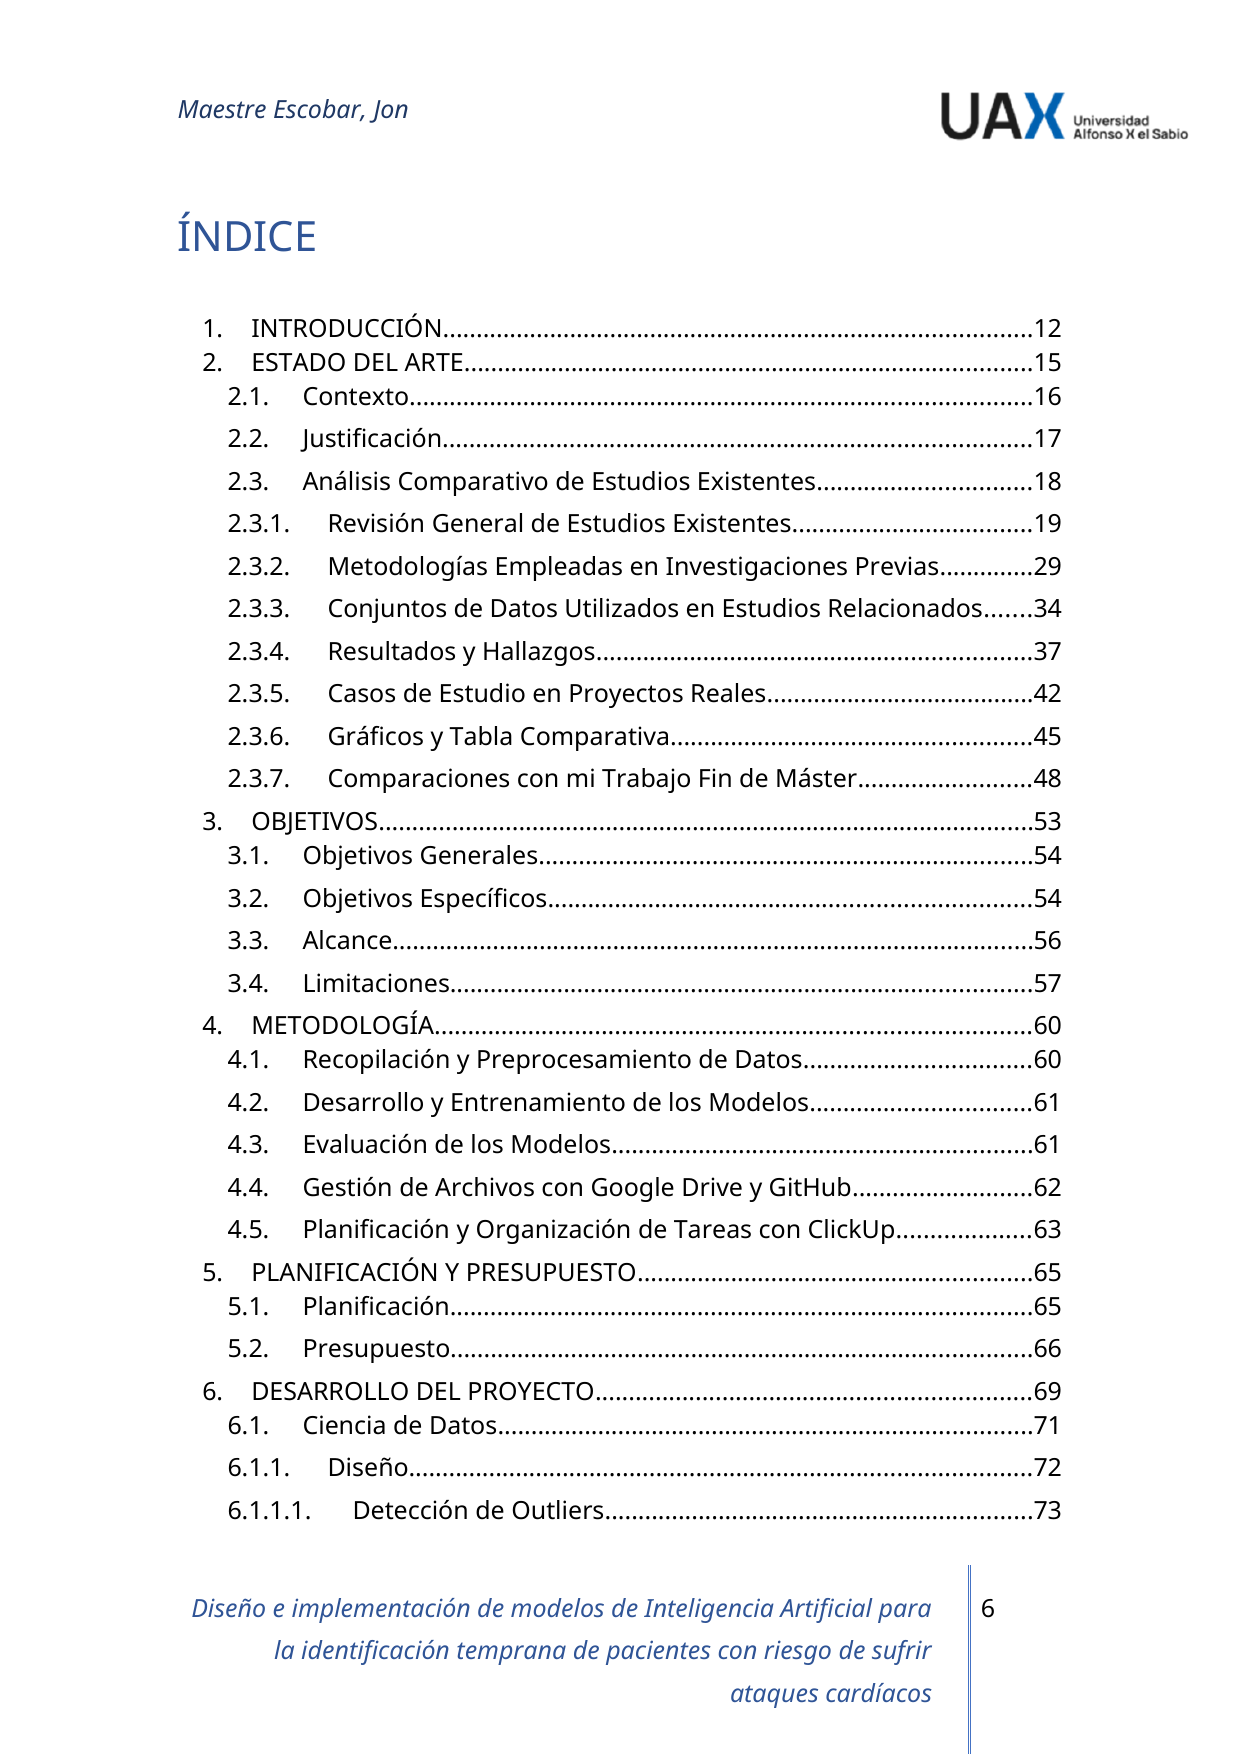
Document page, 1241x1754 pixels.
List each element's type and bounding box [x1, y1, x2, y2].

picture [940, 89, 1192, 144]
